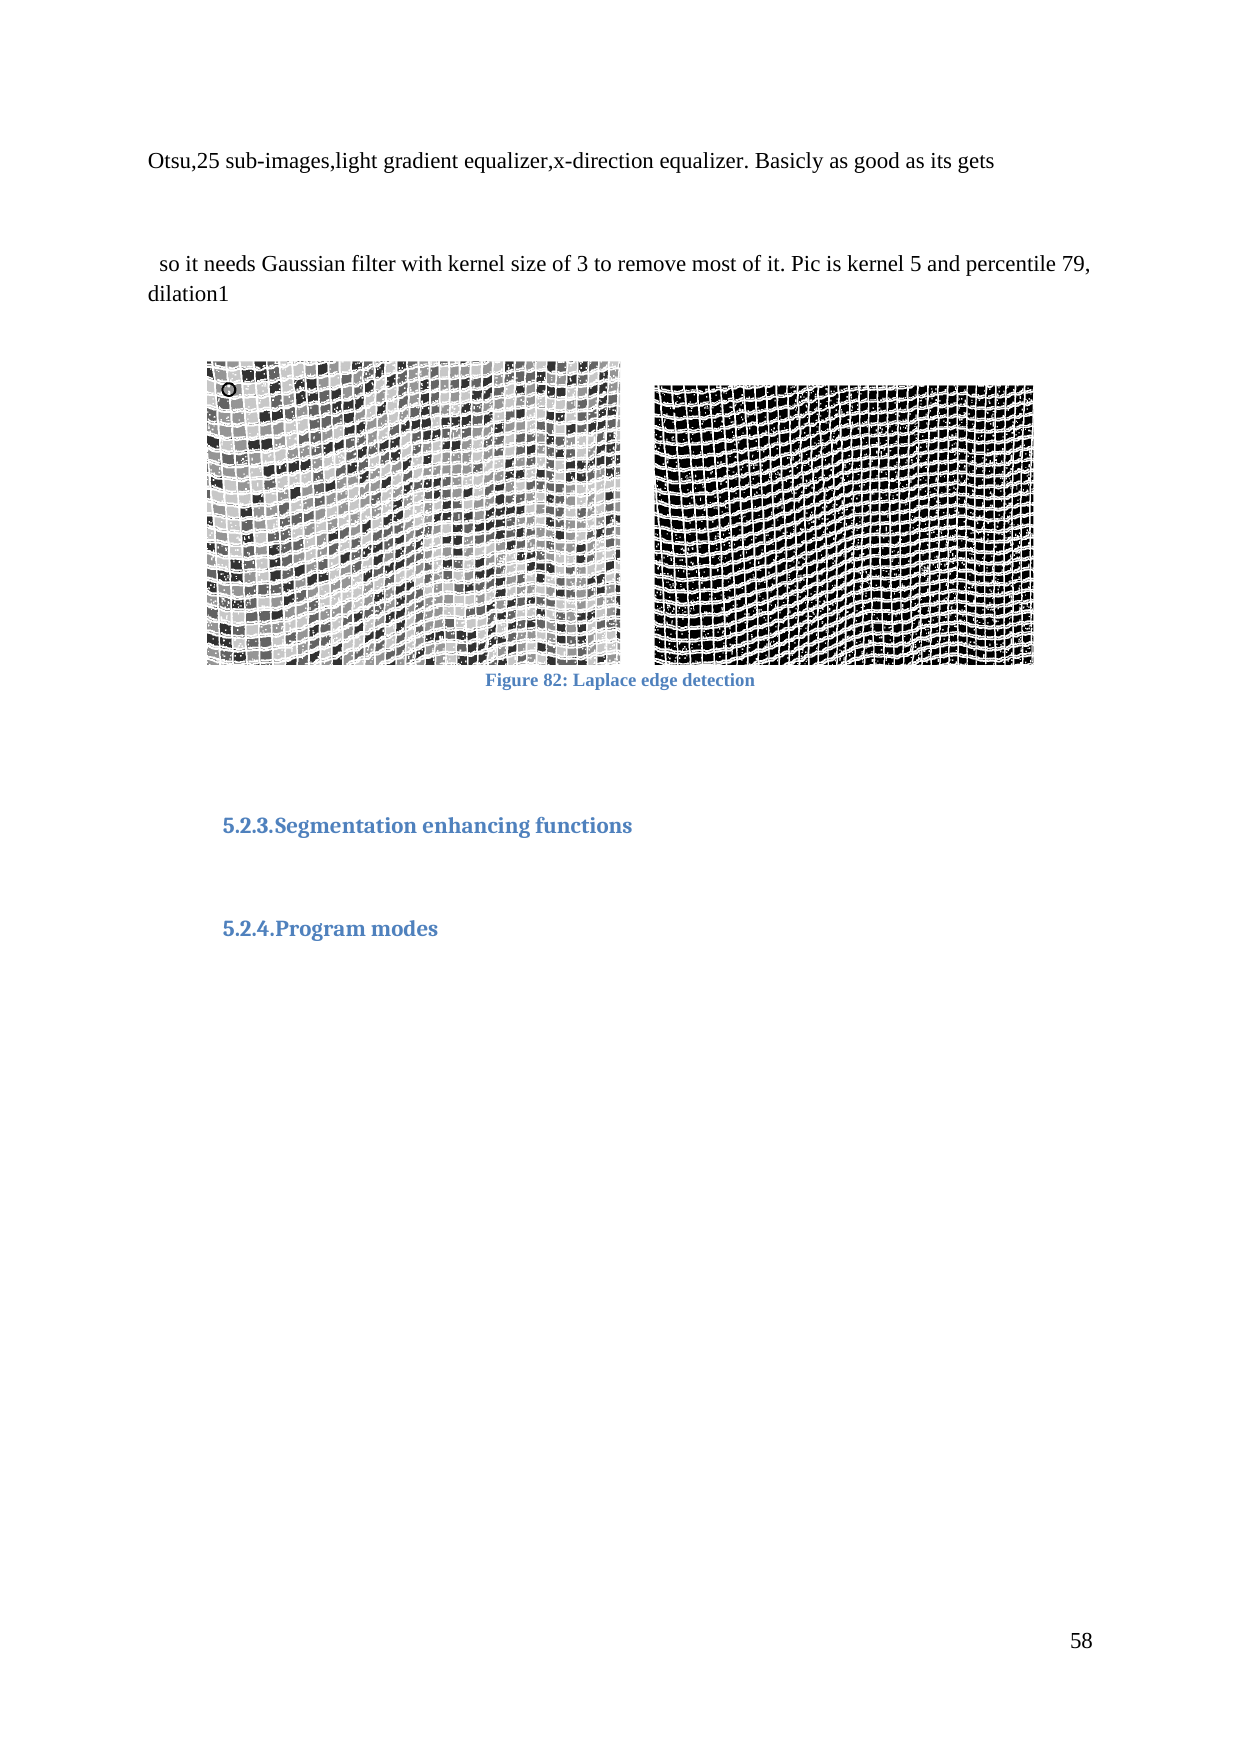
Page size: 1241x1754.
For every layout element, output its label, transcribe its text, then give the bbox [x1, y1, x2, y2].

subtitle Program modes [223, 915, 1093, 942]
text so it needs Gaussian filter with kernel size of 3 to remove most of it. Pic is kernel 5 and percentile 79, dilation1 [148, 250, 1093, 306]
picture [207, 361, 621, 665]
subtitle Segmentation enhancing functions [223, 813, 1093, 839]
picture [654, 385, 1034, 665]
text Otsu,25 sub-images,light gradient equalizer,x-direction equalizer. Basicly as good as its gets [148, 148, 1093, 174]
